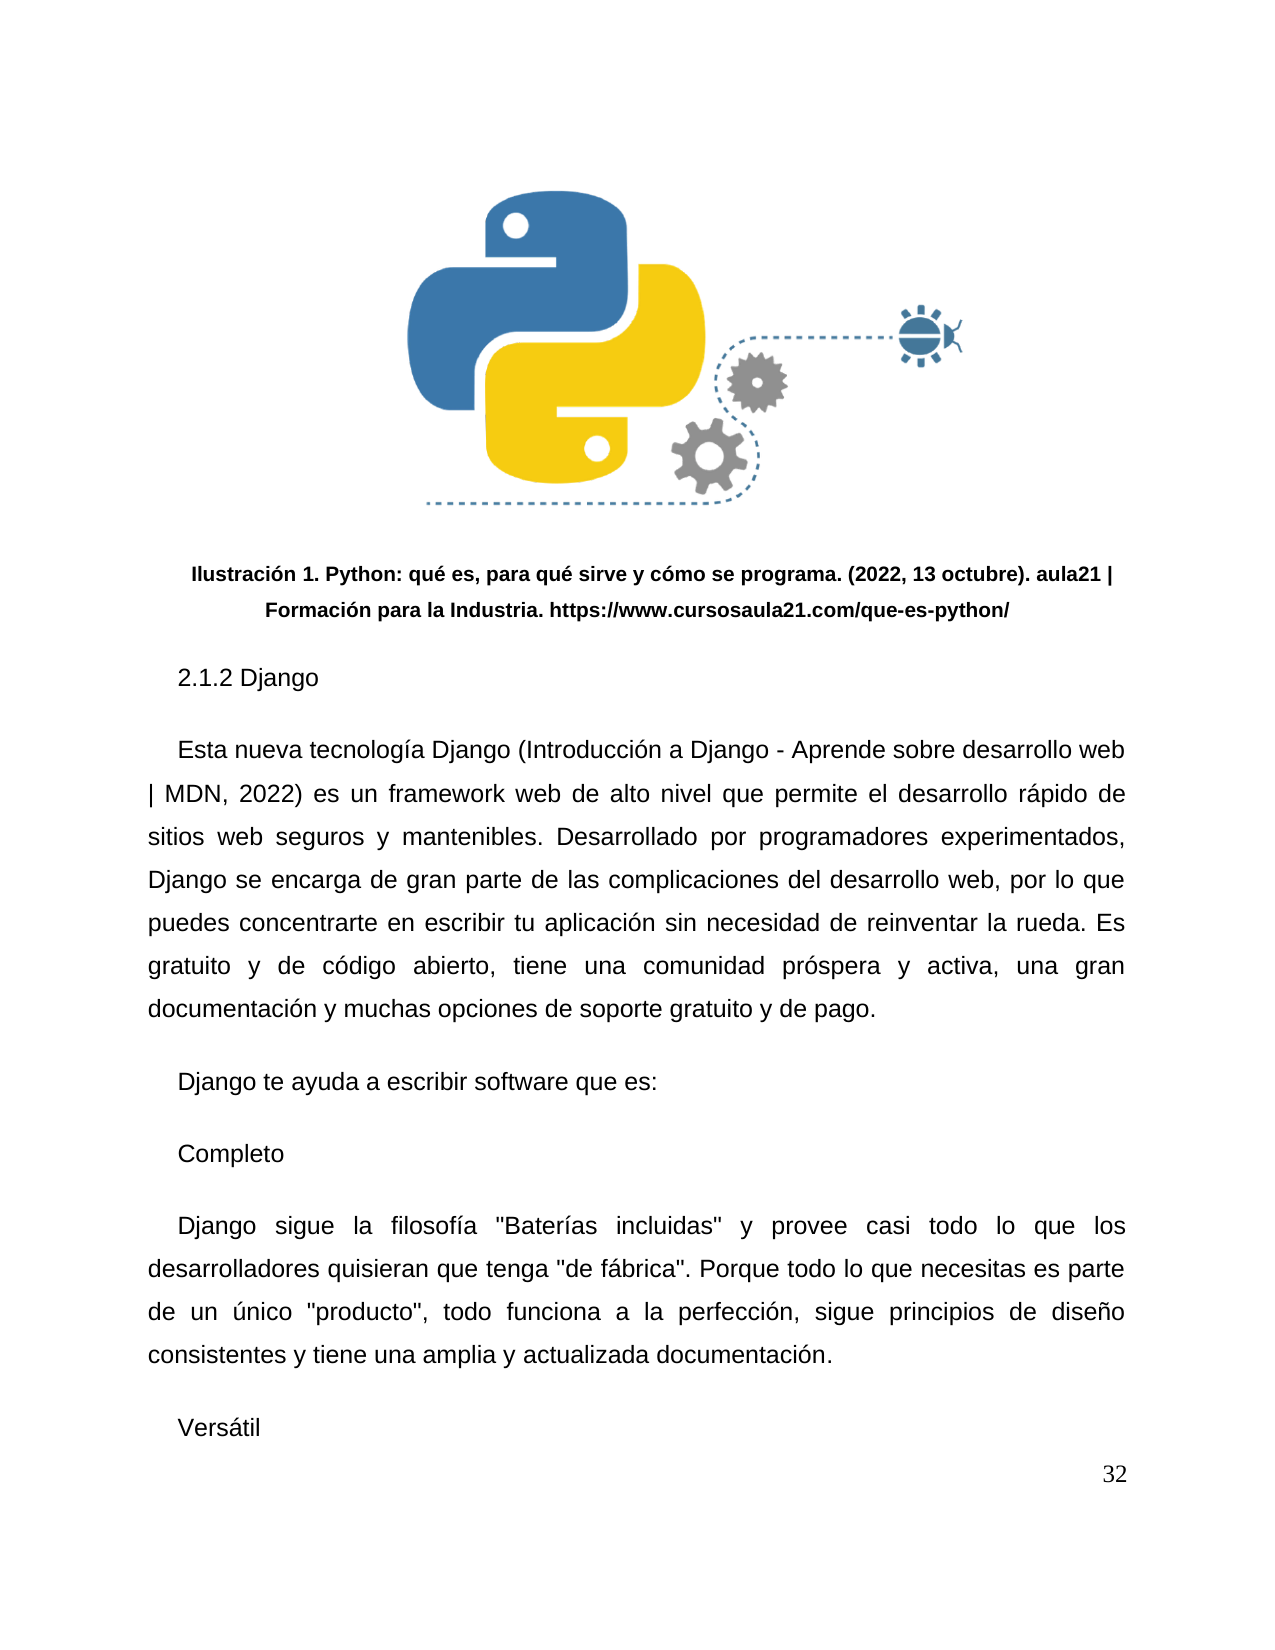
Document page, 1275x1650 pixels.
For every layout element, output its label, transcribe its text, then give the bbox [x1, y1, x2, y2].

text Esta nueva tecnología Django (Introducción a Django - Aprende sobre desarrollo web | MDN, 2022) es un framework web de alto nivel que permite el desarrollo rápido de sitios web seguros y mantenibles. Desarrollado por programadores experimentados, Django se encarga de gran parte de las complicaciones del desarrollo web, por lo que puedes concentrarte en escribir tu aplicación sin necesidad de reinventar la rueda. Es gratuito y de código abierto, tiene una comunidad próspera y activa, una gran documentación y muchas opciones de soporte gratuito y de pago. [148, 736, 1127, 1023]
picture [288, 147, 1016, 548]
text Ilustración 1. Python: qué es, para qué sirve y cómo se programa. (2022, 13 octubre). aula21 | Formación para la Industria. https://www.cursosaula21.com/que-es-python/ [148, 562, 1127, 622]
text Django te ayuda a escribir software que es: [148, 1067, 1127, 1095]
text Django sigue la filosofía "Baterías incluidas" y provee casi todo lo que los desarrolladores quisieran que tenga "de fábrica". Porque todo lo que necesitas es parte de un único "producto", todo funciona a la perfección, sigue principios de diseño consistentes y tiene una amplia y actualizada documentación. [148, 1211, 1127, 1369]
text Completo [148, 1139, 1127, 1168]
subtitle 2.1.2 Django [148, 663, 1094, 692]
text Versátil [148, 1413, 1127, 1442]
